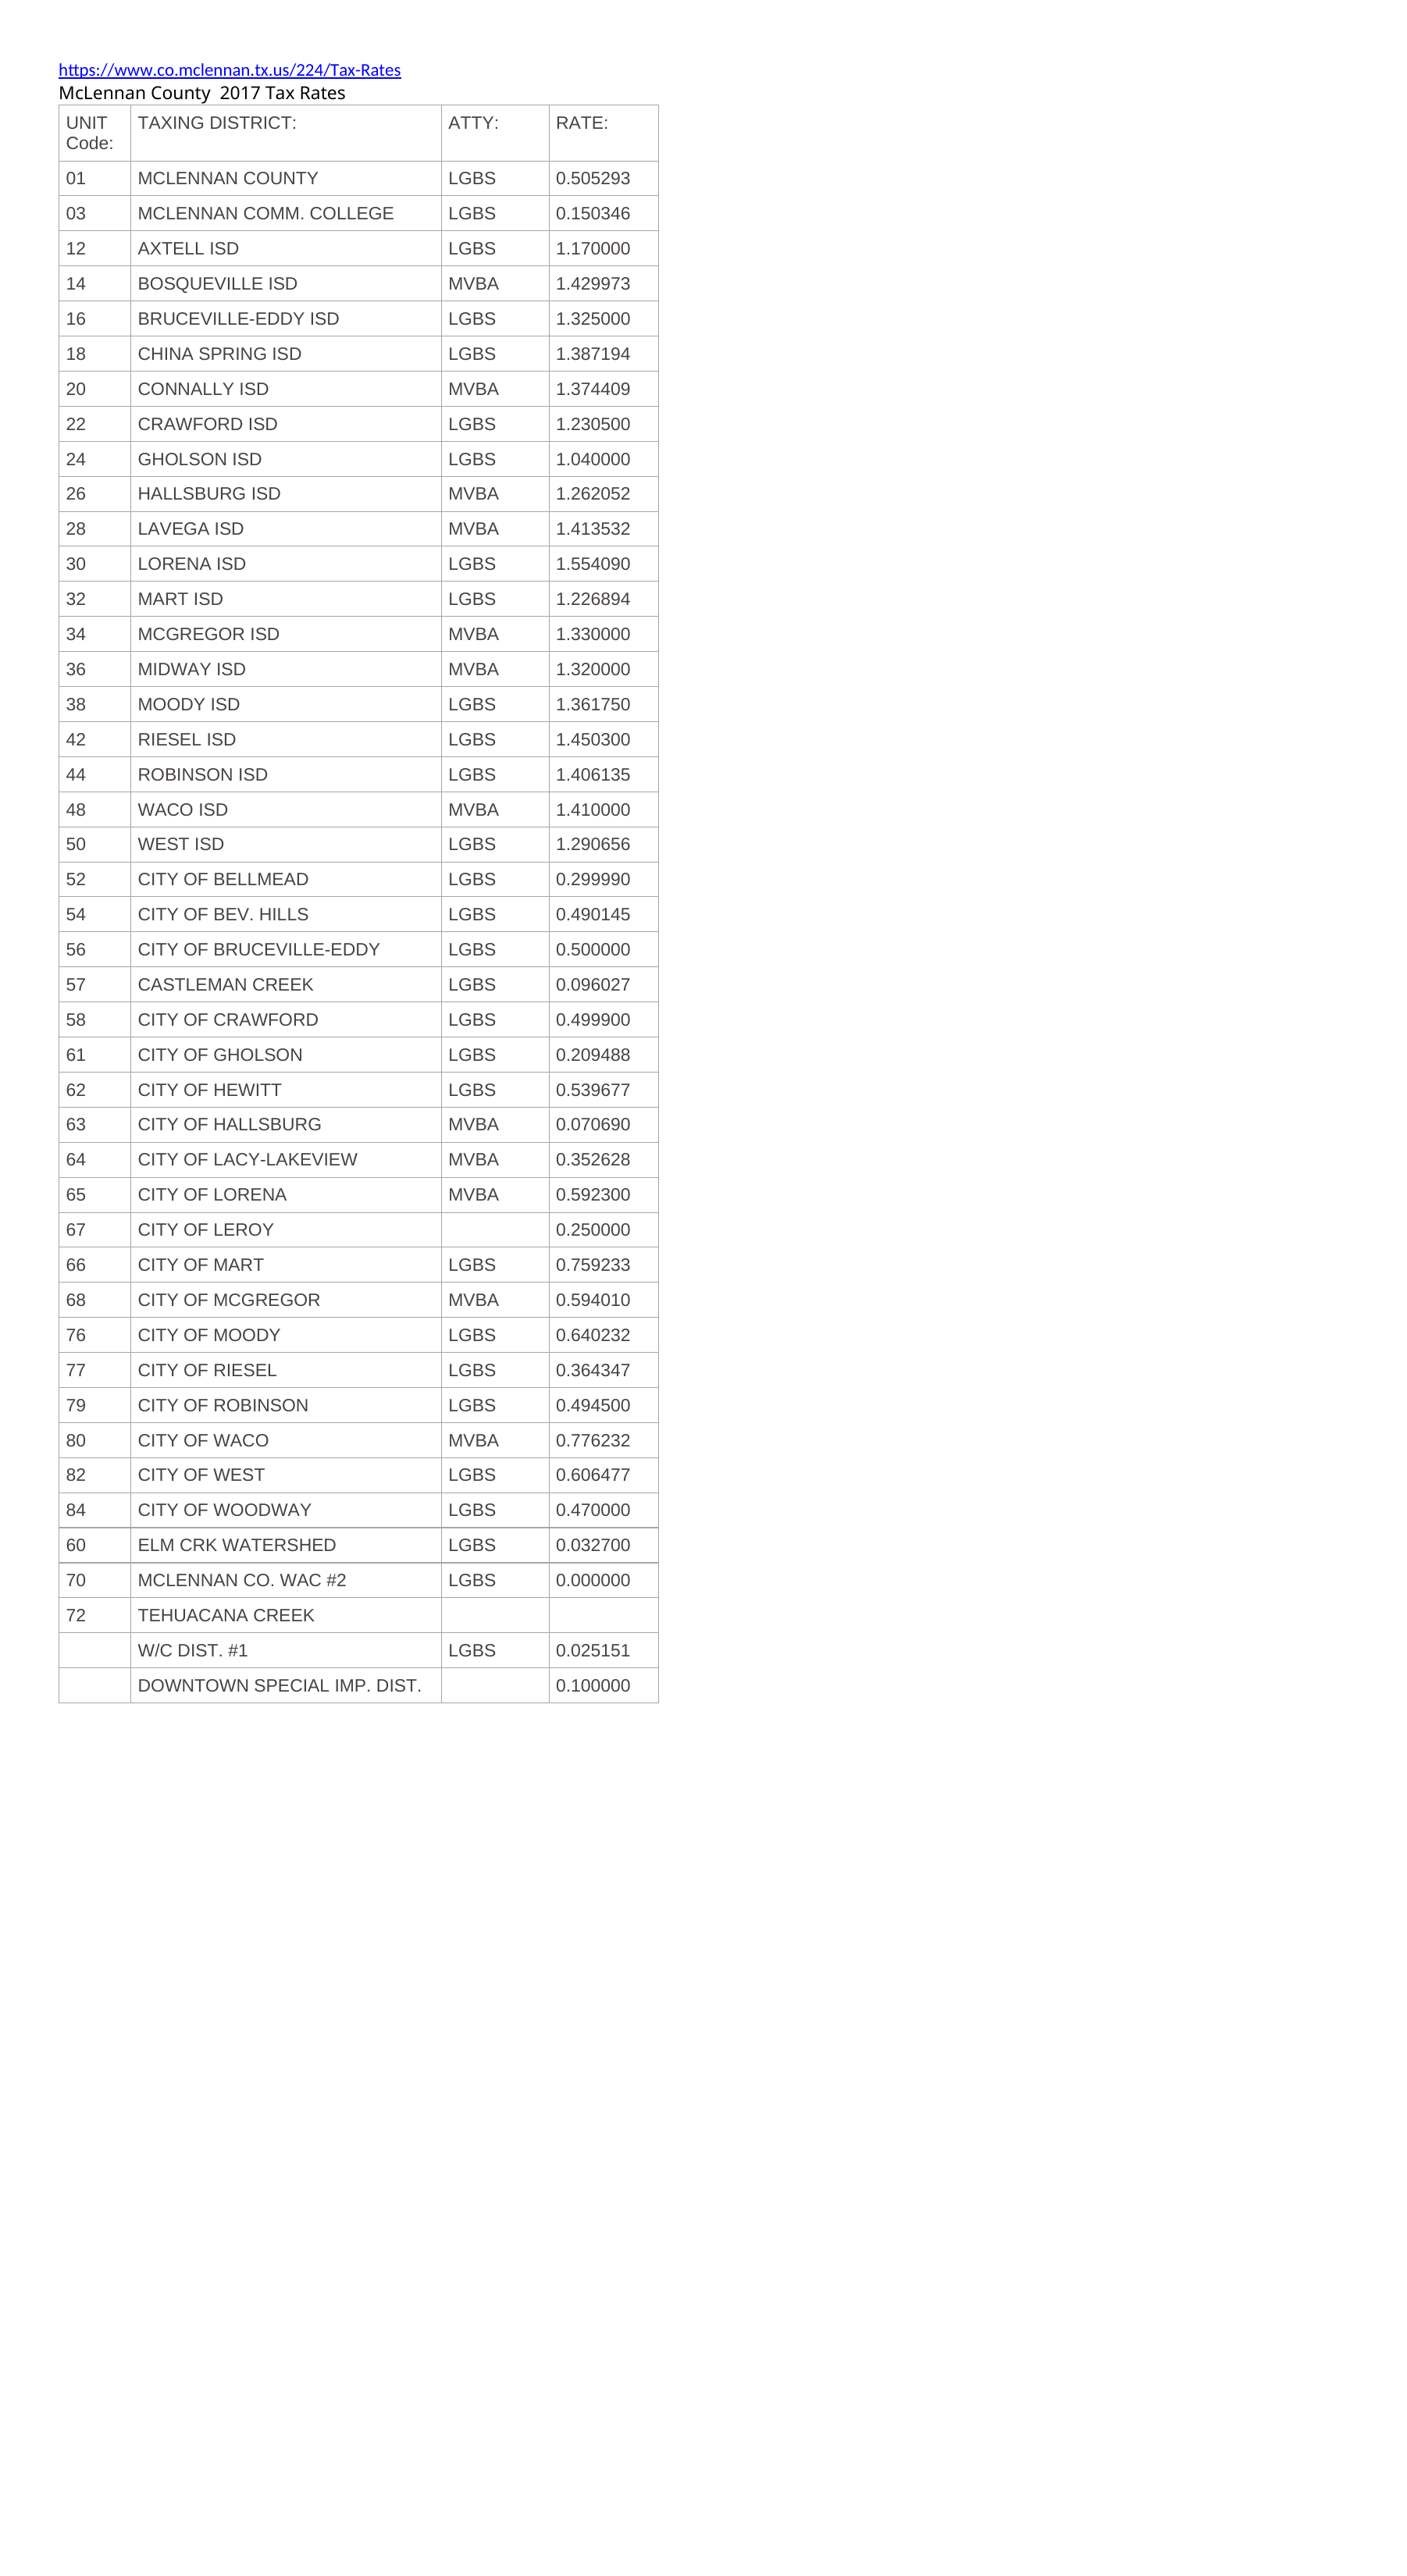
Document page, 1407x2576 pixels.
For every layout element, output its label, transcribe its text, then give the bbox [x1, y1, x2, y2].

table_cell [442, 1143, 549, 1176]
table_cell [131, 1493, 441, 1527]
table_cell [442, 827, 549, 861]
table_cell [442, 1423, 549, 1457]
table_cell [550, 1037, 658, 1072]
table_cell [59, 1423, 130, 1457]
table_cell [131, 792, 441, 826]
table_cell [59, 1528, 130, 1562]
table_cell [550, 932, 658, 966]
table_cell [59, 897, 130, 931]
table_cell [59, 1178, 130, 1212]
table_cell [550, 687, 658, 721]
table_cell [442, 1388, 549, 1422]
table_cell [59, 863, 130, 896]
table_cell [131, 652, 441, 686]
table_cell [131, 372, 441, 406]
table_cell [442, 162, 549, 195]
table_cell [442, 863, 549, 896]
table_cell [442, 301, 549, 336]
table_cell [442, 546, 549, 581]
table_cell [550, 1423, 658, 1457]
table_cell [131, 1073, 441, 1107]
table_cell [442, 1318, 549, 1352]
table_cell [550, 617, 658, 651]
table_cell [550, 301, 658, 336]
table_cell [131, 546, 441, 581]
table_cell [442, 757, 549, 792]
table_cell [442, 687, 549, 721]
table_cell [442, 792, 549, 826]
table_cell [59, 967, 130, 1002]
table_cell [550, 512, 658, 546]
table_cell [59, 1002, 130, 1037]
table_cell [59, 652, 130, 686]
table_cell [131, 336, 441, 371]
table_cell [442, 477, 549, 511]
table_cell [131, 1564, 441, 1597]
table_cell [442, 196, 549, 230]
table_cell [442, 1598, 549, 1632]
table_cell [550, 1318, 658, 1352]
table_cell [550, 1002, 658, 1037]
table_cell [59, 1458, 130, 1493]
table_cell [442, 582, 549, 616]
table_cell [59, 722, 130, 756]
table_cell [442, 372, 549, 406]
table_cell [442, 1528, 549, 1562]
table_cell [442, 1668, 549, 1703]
text https://www.co.mclennan.tx.us/224/Tax-Rates [59, 59, 1348, 80]
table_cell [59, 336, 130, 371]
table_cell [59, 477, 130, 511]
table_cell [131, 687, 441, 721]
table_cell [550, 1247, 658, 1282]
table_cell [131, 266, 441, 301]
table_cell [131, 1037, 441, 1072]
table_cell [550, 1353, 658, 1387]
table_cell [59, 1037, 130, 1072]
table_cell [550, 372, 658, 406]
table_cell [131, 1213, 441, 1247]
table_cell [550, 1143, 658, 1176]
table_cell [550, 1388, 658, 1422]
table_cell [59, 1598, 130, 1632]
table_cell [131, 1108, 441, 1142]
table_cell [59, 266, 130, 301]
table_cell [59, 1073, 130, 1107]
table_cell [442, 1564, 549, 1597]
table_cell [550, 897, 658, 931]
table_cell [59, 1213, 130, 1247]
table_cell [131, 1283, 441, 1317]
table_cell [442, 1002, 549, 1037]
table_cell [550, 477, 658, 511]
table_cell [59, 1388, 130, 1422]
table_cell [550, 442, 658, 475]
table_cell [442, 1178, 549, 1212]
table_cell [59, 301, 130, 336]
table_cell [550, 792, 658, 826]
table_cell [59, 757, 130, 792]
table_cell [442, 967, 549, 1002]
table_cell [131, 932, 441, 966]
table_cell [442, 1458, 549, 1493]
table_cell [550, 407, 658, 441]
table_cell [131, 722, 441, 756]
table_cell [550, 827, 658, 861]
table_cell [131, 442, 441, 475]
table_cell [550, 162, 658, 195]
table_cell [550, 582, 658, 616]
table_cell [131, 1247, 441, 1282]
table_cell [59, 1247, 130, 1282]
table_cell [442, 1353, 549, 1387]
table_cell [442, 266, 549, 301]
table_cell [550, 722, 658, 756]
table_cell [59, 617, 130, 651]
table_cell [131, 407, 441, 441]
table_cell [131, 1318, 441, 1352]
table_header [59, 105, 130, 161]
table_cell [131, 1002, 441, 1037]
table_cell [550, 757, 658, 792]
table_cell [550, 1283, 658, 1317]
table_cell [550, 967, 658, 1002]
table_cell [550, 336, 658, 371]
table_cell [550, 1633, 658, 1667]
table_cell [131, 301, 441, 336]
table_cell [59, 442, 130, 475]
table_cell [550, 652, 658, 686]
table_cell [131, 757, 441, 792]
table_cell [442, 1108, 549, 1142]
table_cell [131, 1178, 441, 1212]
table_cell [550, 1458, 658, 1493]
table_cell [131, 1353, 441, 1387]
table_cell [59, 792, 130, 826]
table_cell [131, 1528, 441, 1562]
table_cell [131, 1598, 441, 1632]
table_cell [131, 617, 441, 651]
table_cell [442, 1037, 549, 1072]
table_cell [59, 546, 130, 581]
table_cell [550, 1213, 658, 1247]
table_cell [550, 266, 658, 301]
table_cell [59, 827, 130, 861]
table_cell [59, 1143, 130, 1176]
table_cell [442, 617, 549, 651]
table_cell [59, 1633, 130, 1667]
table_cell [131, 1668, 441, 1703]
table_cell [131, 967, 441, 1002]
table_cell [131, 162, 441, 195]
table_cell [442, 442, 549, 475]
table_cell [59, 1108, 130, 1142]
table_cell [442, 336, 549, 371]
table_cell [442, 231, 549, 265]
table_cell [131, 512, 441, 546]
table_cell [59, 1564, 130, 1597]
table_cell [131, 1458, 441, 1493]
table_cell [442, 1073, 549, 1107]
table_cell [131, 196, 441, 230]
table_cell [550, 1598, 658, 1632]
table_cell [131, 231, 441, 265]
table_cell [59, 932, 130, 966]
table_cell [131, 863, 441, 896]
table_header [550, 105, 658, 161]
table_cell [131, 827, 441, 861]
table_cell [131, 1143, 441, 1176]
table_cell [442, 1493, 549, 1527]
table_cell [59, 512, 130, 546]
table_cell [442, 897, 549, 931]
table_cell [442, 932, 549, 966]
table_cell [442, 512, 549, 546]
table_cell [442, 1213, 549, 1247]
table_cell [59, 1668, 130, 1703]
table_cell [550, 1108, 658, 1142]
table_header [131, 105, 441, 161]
text McLennan County 2017 Tax Rates [59, 80, 1348, 105]
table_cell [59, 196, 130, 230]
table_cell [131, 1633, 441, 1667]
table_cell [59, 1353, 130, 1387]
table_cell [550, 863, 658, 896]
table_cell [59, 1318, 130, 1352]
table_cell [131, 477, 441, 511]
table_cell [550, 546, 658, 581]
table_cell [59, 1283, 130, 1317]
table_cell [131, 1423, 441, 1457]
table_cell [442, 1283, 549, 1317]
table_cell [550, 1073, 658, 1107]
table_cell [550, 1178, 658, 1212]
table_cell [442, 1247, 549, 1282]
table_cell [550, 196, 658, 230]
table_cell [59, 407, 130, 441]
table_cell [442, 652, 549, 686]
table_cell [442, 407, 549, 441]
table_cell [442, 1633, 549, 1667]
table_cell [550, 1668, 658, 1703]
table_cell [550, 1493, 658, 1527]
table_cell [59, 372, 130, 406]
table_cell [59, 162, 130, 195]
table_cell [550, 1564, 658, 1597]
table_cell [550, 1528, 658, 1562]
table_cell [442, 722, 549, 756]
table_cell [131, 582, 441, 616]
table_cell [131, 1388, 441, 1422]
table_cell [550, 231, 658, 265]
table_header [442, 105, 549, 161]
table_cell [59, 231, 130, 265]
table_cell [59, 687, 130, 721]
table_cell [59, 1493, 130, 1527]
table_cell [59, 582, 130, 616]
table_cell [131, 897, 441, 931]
